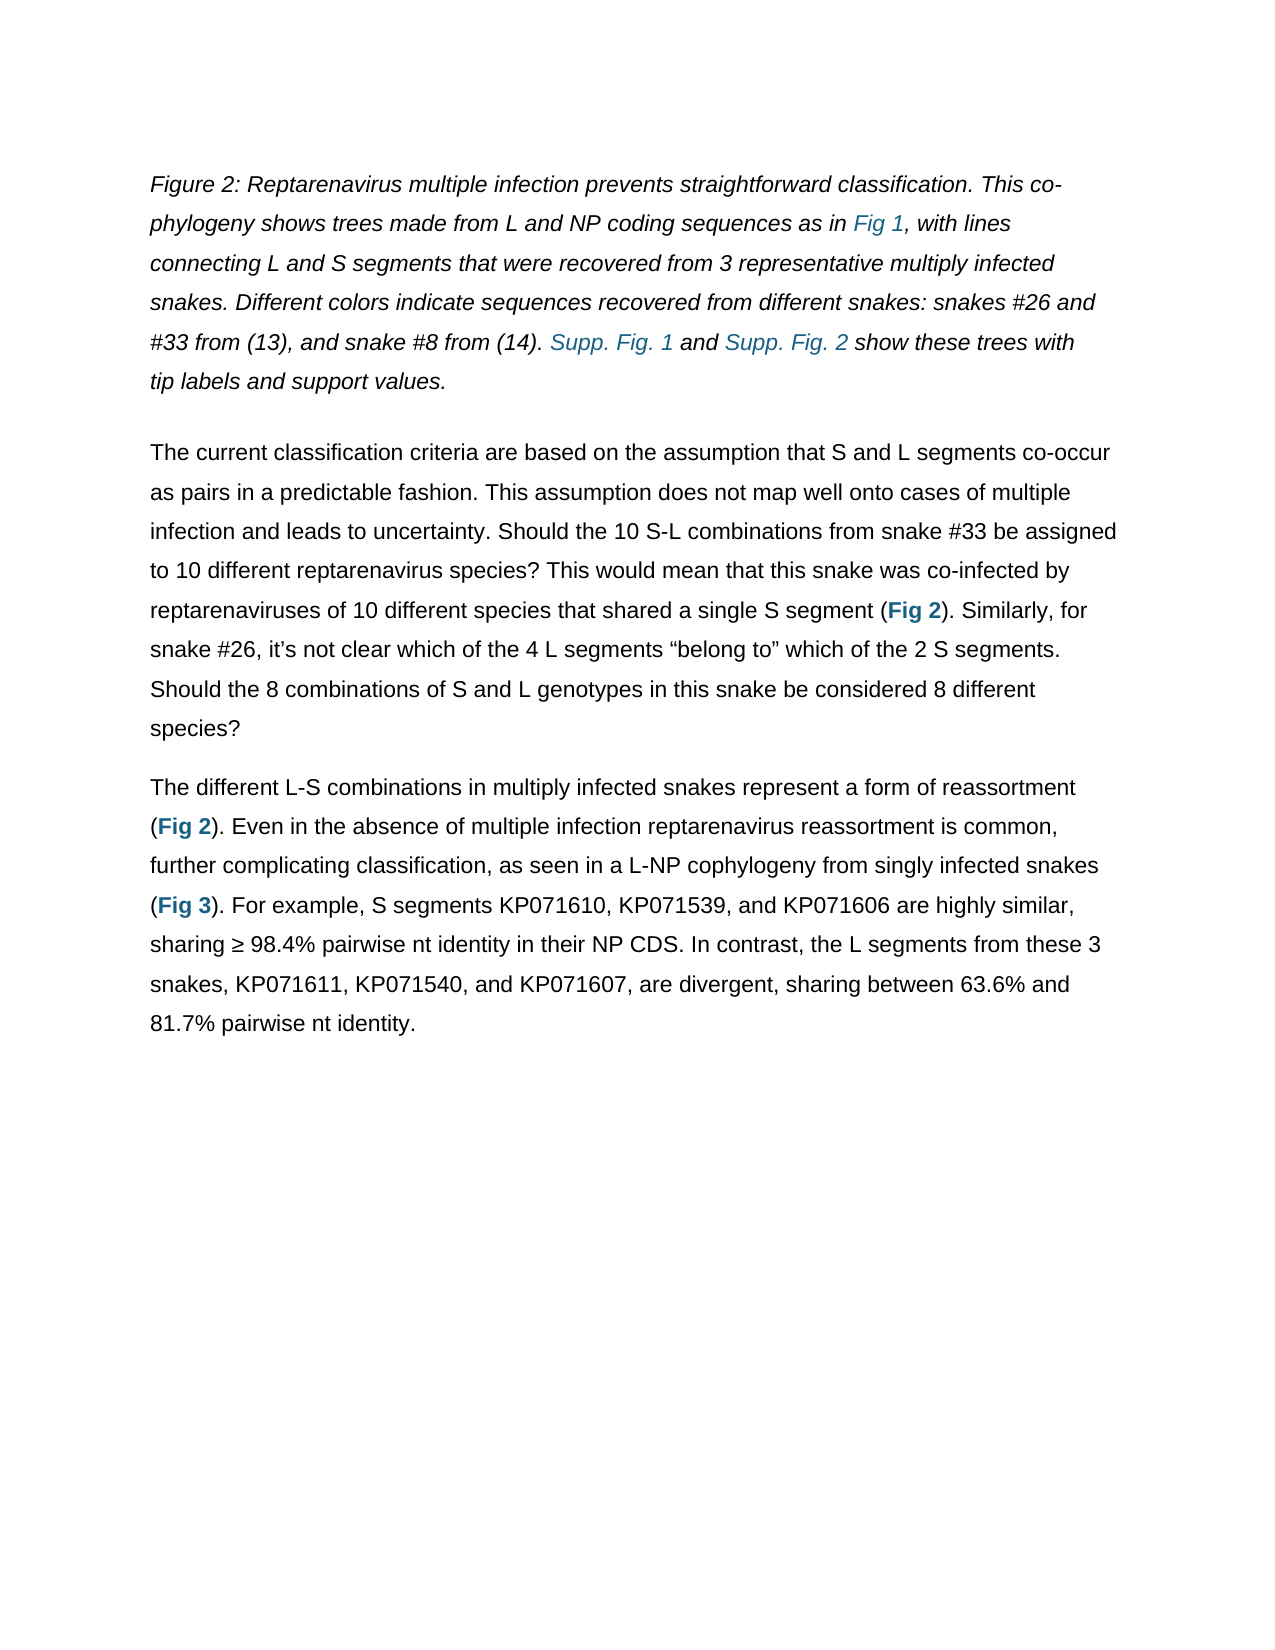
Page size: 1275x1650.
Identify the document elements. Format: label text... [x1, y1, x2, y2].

text The current classification criteria are based on the assumption that S and L segments co-occur as pairs in a predictable fashion. This assumption does not map well onto cases of multiple infection and leads to uncertainty. Should the 10 S-L combinations from snake #33 be assigned to 10 different reptarenavirus species? This would mean that this snake was co-infected by reptarenaviruses of 10 different species that shared a single S segment (Fig 2). Similarly, for snake #26, it’s not clear which of the 4 L segments “belong to” which of the 2 S segments. Should the 8 combinations of S and L genotypes in this snake be considered 8 different species? [150, 439, 1125, 742]
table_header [139, 150, 1114, 420]
text The different L-S combinations in multiply infected snakes represent a form of reassortment (Fig 2). Even in the absence of multiple infection reptarenavirus reassortment is common, further complicating classification, as seen in a L-NP cophylogeny from singly infected snakes (Fig 3). For example, S segments KP071610, KP071539, and KP071606 are highly similar, sharing ≥ 98.4% pairwise nt identity in their NP CDS. In contrast, the L segments from these 3 snakes, KP071611, KP071540, and KP071607, are divergent, sharing between 63.6% and 81.7% pairwise nt identity. [150, 773, 1125, 1037]
